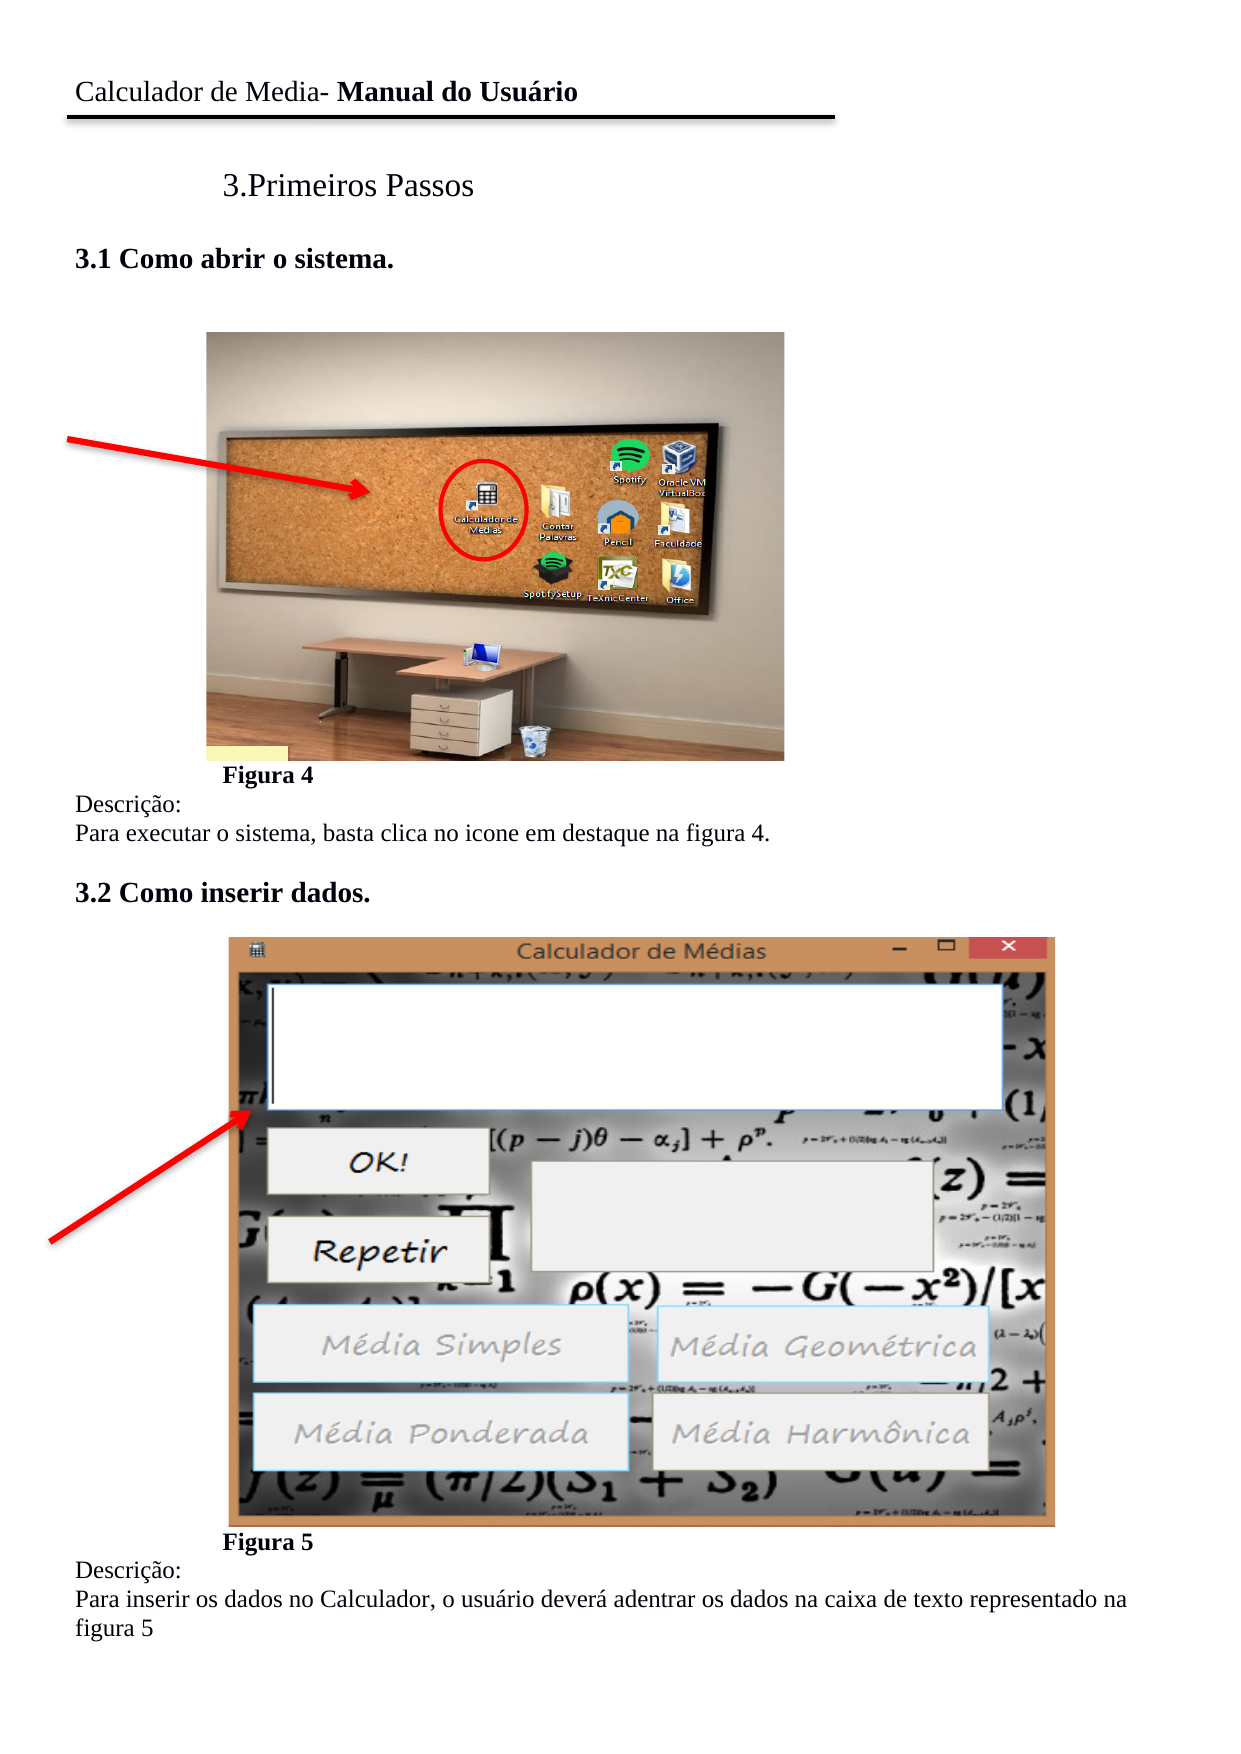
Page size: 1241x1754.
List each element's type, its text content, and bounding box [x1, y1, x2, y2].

text Para inserir os dados no Calculador, o usuário deverá adentrar os dados na caixa de texto representado na figura 5 [75, 1584, 1165, 1642]
text Descrição: [75, 1555, 1165, 1584]
text Figura 5 [75, 1527, 1165, 1555]
text Figura 4 [75, 761, 1165, 789]
picture [206, 332, 785, 761]
text Para executar o sistema, basta clica no icone em destaque na figura 4. [75, 818, 1165, 847]
text Descrição: [75, 789, 1165, 818]
picture [228, 937, 1056, 1527]
text 3.Primeiros Passos [222, 165, 1165, 203]
text 3.1 Como abrir o sistema. [75, 241, 1165, 275]
text 3.2 Como inserir dados. [75, 876, 1165, 909]
